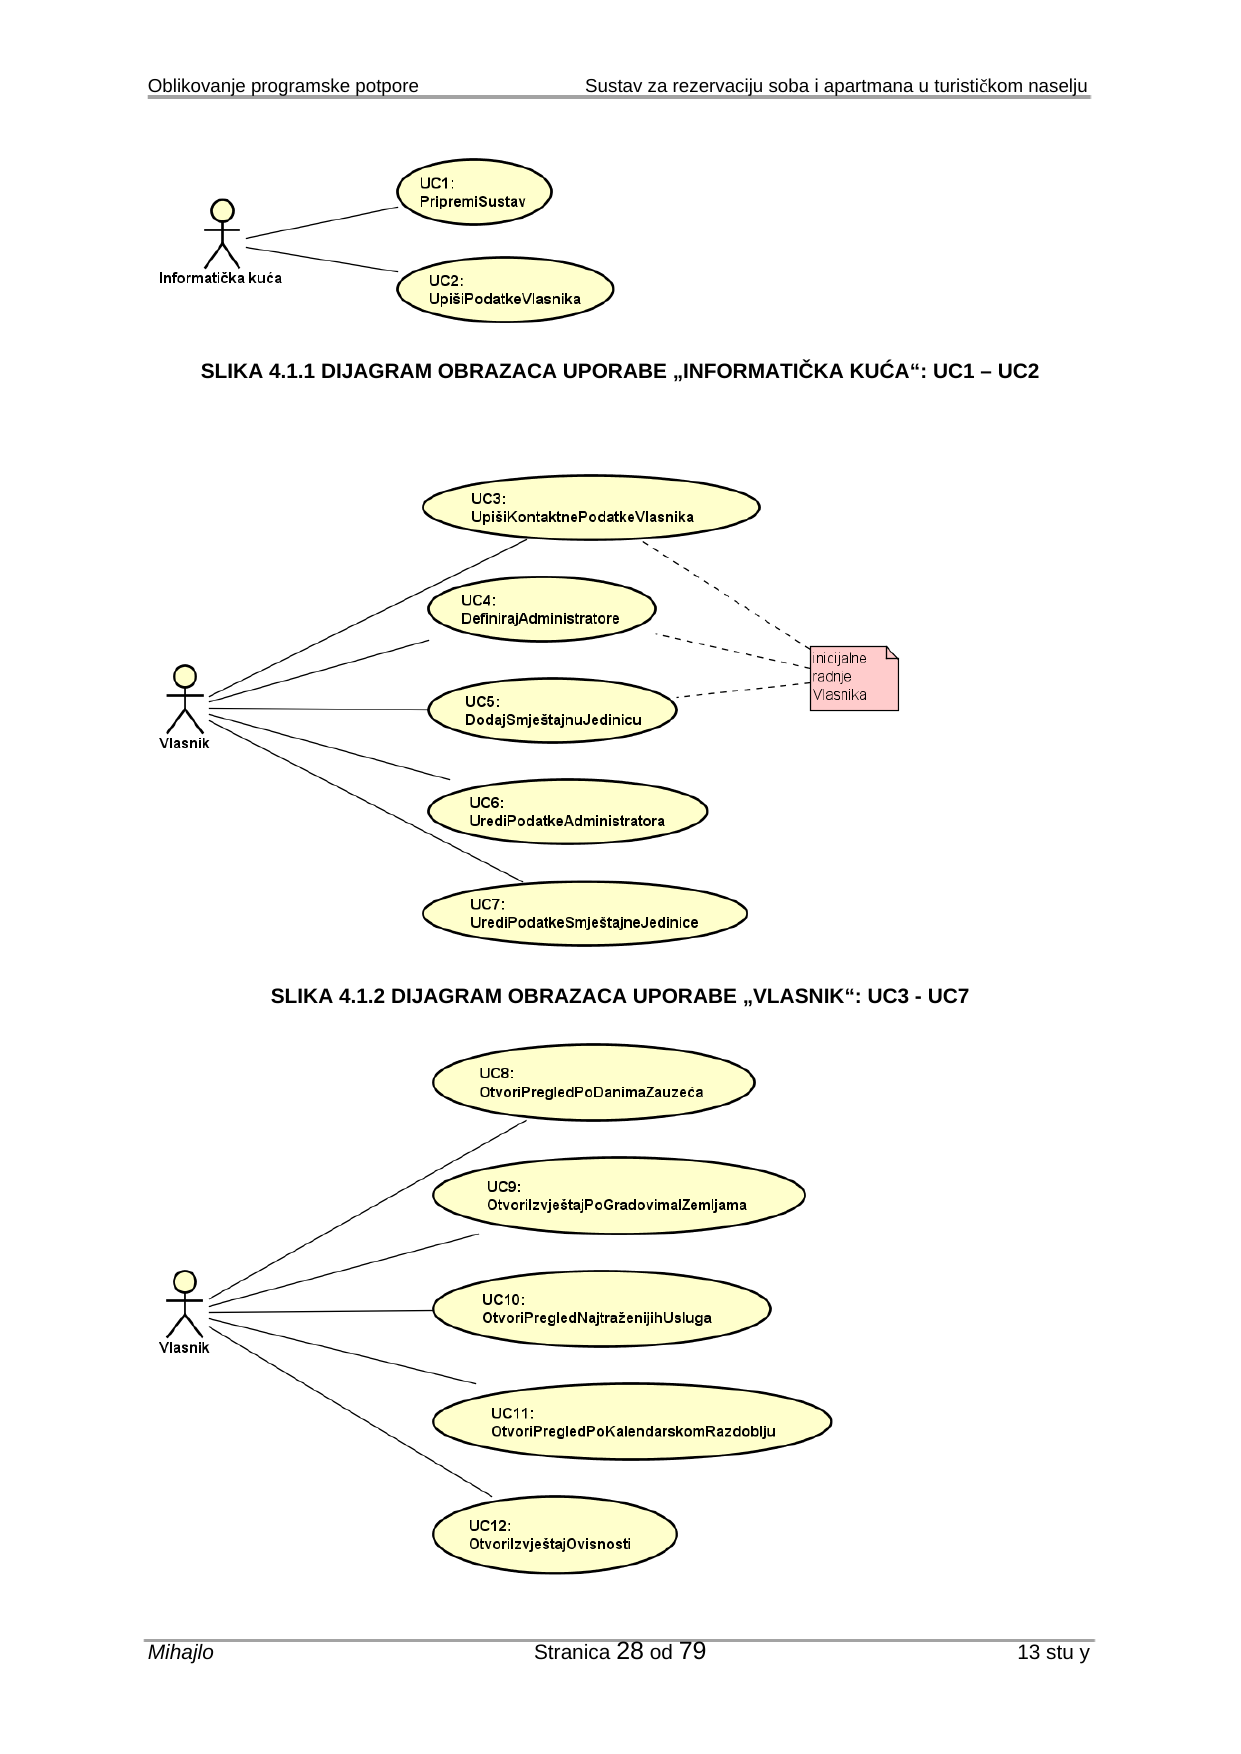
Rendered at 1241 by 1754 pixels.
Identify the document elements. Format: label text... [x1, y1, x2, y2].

picture [147, 1032, 842, 1584]
picture [147, 95, 1092, 99]
text Slika 4.1.2 Dijagram obrazaca uporabe „Vlasnik“: UC3 - UC7 [148, 984, 1093, 1008]
text Slika 4.1.1 Dijagram obrazaca uporabe „Informatička kuća“: UC1 – UC2 [148, 359, 1093, 383]
picture [147, 147, 625, 333]
picture [147, 463, 909, 957]
